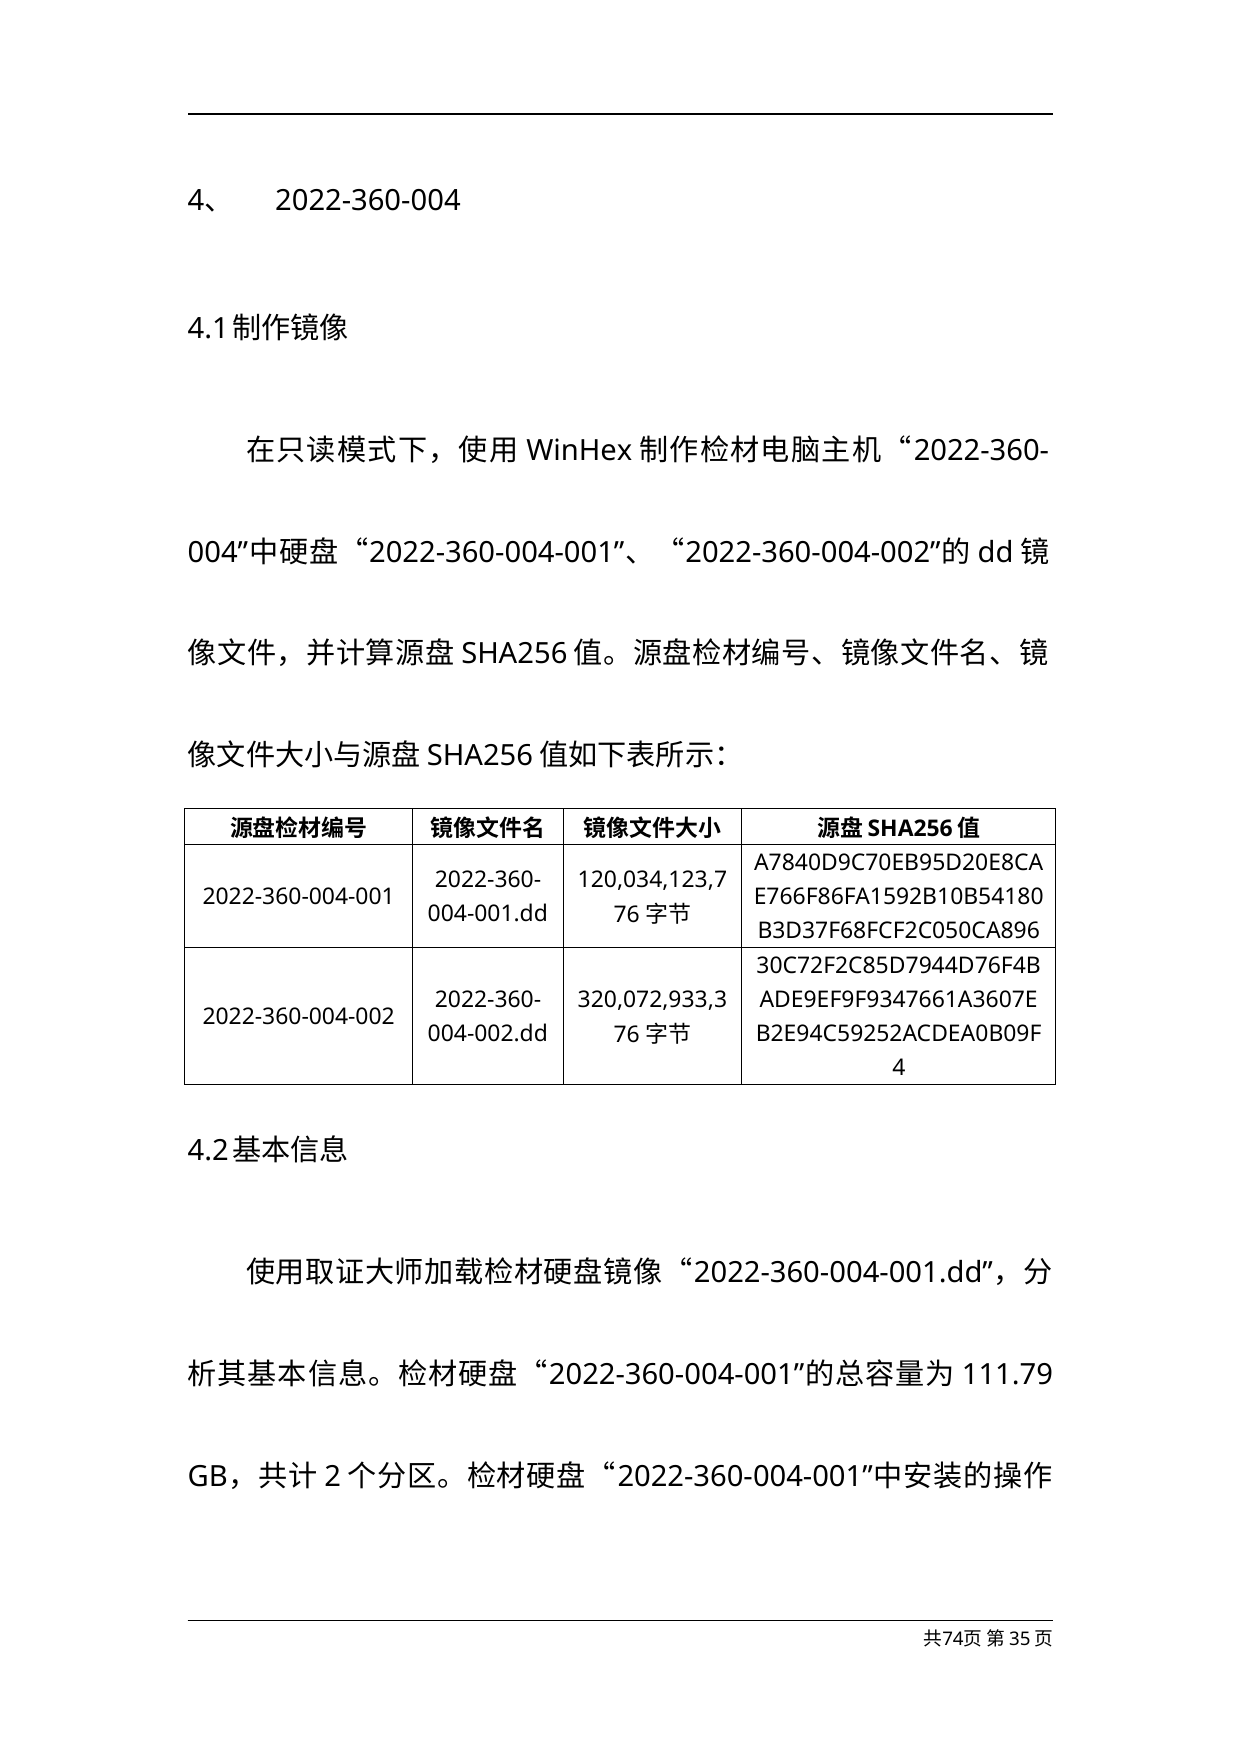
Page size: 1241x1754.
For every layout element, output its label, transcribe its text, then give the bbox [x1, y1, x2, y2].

table_cell A7840D9C70EB95D20E8CAE766F86FA1592B10B54180B3D37F68FCF2C050CA896 [742, 845, 1055, 947]
table_cell 2022-360-004-001 [185, 845, 412, 947]
table_header 镜像文件名 [413, 809, 563, 844]
text 2022-360-004 [187, 164, 1053, 232]
text 在只读模式下，使用WinHex制作检材电脑主机“2022-360-004”中硬盘“2022-360-004-001”、“2022-360-004-002”的dd镜像文件，并计算源盘SHA256值。源盘检材编号、镜像文件名、镜像文件大小与源盘SHA256值如下表所示： [187, 414, 1049, 787]
text 基本信息 [187, 1114, 1053, 1182]
table_cell 120,034,123,776 字节 [564, 845, 741, 947]
table_cell 2022-360-004-002 [185, 948, 412, 1084]
table_cell 2022-360-004-002.dd [413, 948, 563, 1084]
table_cell 320,072,933,376 字节 [564, 948, 741, 1084]
text 制作镜像 [187, 292, 1053, 360]
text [187, 1236, 1053, 1507]
table_header 源盘检材编号 [185, 809, 412, 844]
table_header 镜像文件大小 [564, 809, 741, 844]
table_cell 30C72F2C85D7944D76F4BADE9EF9F9347661A3607EB2E94C59252ACDEA0B09F4 [742, 948, 1055, 1084]
table_header 源盘SHA256值 [742, 809, 1055, 844]
table_cell 2022-360-004-001.dd [413, 845, 563, 947]
